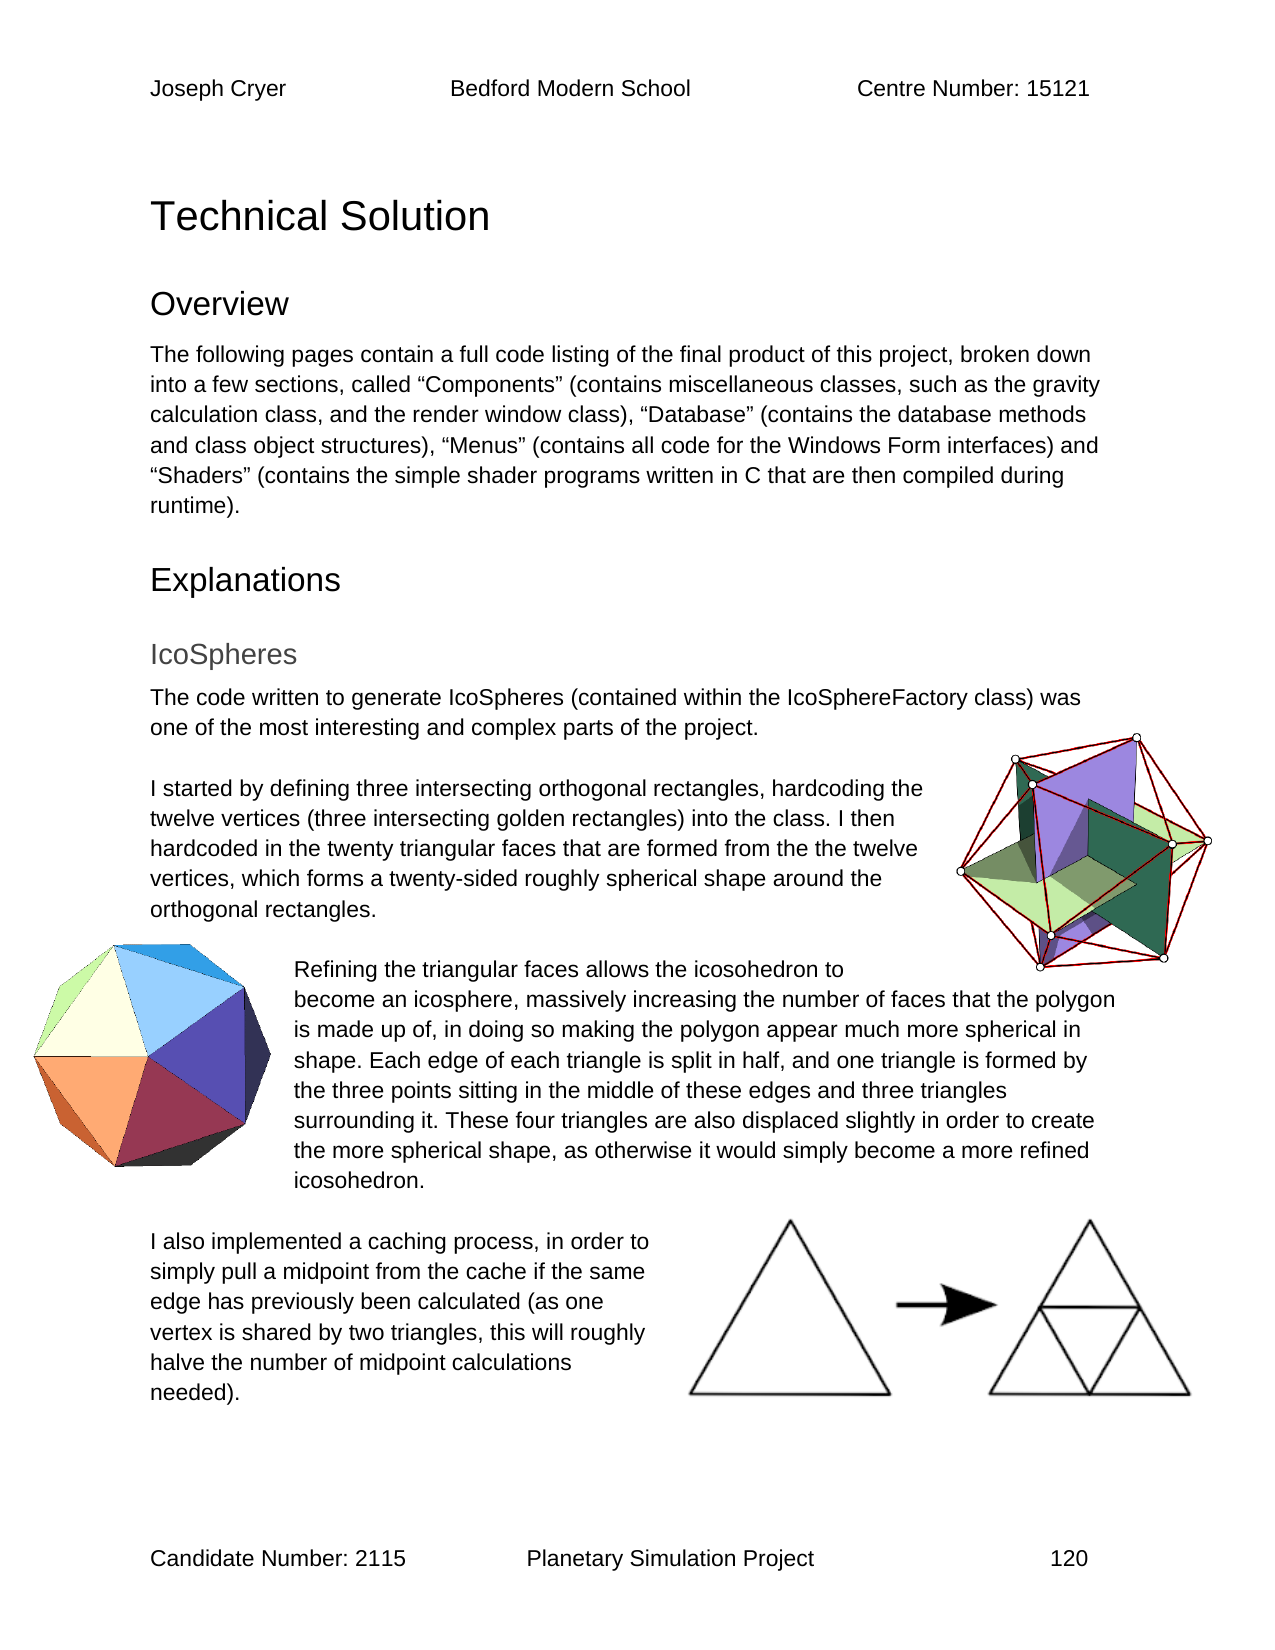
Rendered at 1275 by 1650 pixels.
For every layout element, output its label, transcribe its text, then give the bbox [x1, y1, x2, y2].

picture [668, 1199, 1222, 1417]
picture [943, 724, 1225, 984]
text I also implemented a caching process, in order to simply pull a midpoint from the cache if the same edge has previously been calculated (as one vertex is shared by two triangles, this will roughly halve the number of midpoint calculations needed). [150, 1228, 668, 1405]
text Refining the triangular faces allows the icosohedron to become an icosphere, massively increasing the number of faces that the polygon is made up of, in doing so making the polygon appear much more spherical in shape. Each edge of each triangle is split in half, and one triangle is formed by the three points sitting in the middle of these edges and three triangles surrounding it. These four triangles are also displaced slightly in order to create the more spherical shape, as otherwise it would simply become a more refined icosohedron. [150, 956, 1125, 1194]
subtitle Technical Solution [150, 192, 1125, 239]
subtitle Overview [150, 284, 1125, 323]
picture [29, 932, 275, 1178]
text I started by defining three intersecting orthogonal rectangles, hardcoding the twelve vertices (three intersecting golden rectangles) into the class. I then hardcoded in the twenty triangular faces that are formed from the the twelve vertices, which forms a twenty-sided roughly spherical shape around the orthogonal rectangles. [150, 775, 943, 922]
text The following pages contain a full code listing of the final product of this project, broken down into a few sections, called “Components” (contains miscellaneous classes, such as the gravity calculation class, and the render window class), “Database” (contains the database methods and class object structures), “Menus” (contains all code for the Windows Form interfaces) and “Shaders” (contains the simple shader programs written in C that are then compiled during runtime). [150, 341, 1125, 518]
subtitle IcoSpheres [150, 637, 1125, 671]
subtitle Explanations [150, 560, 1125, 598]
text The code written to generate IcoSpheres (contained within the IcoSphereFactory class) was one of the most interesting and complex parts of the project. [150, 684, 1125, 741]
